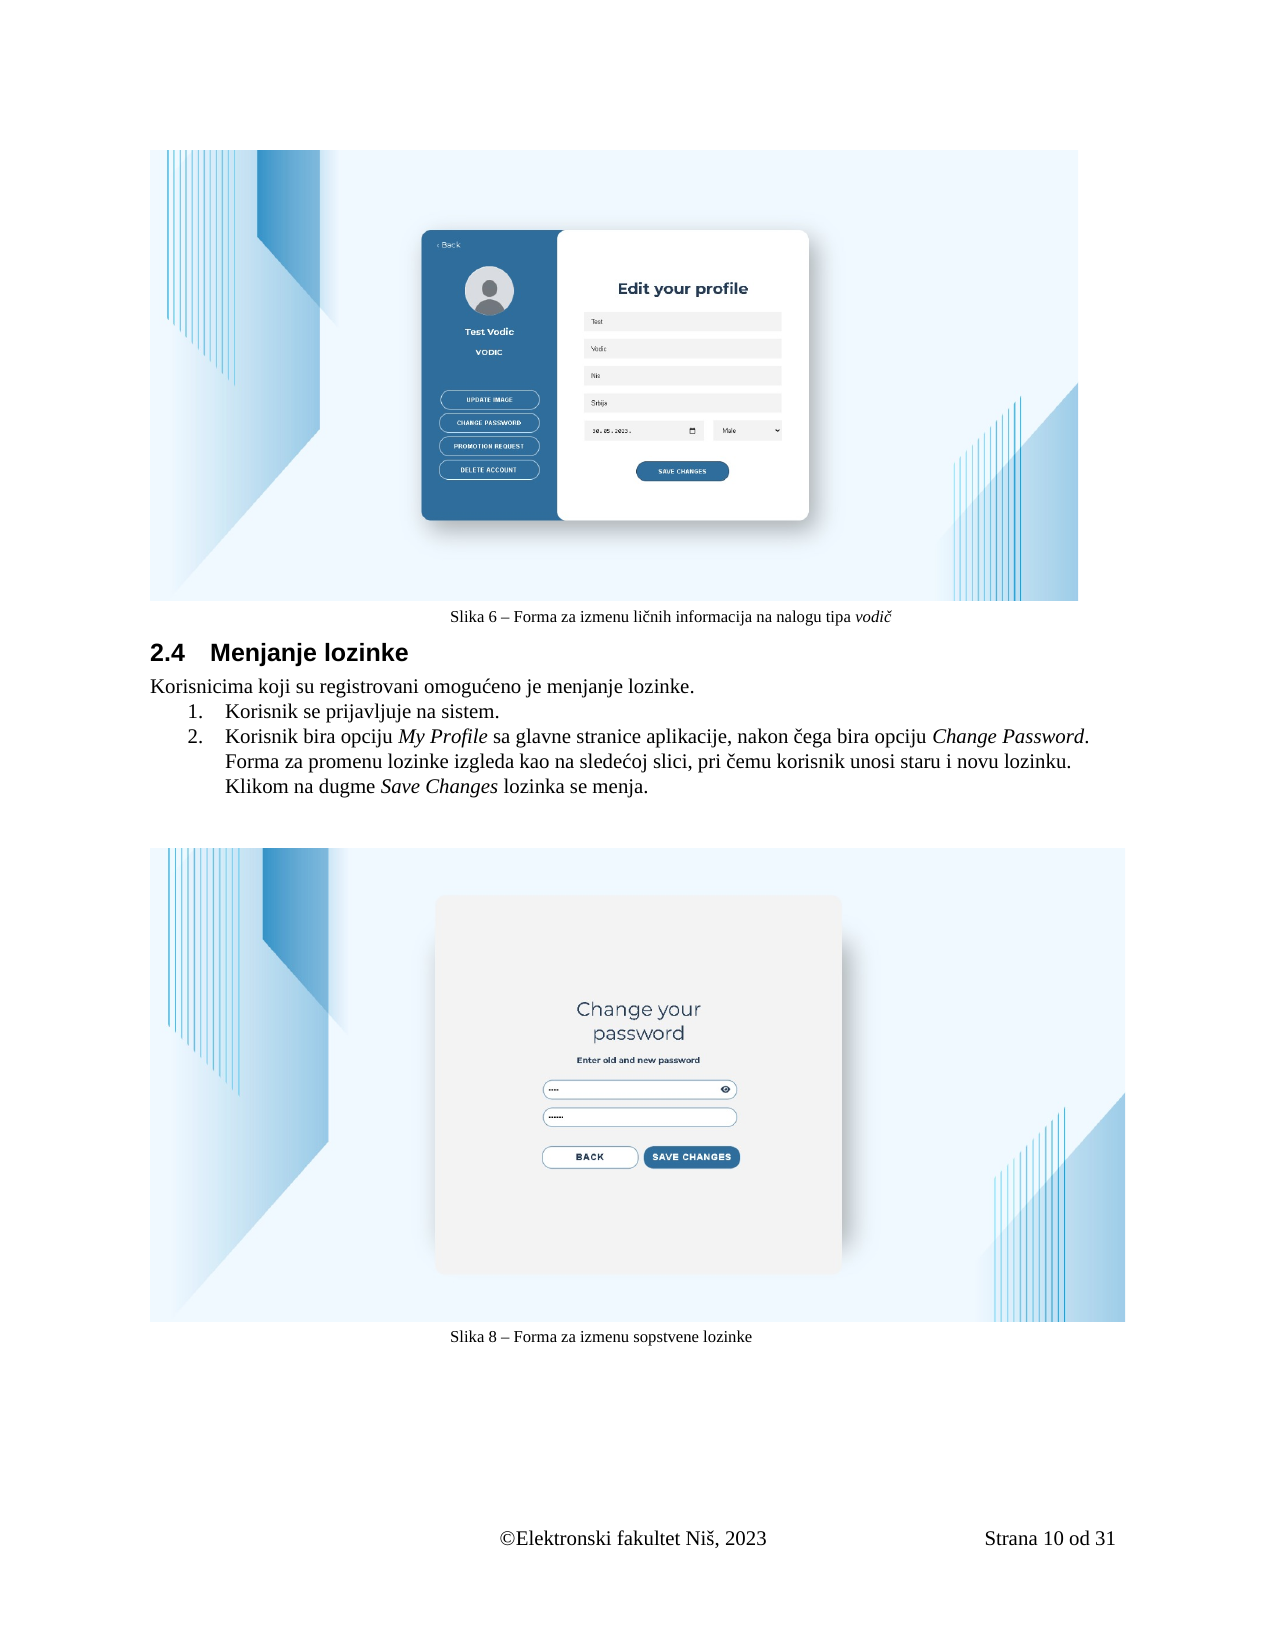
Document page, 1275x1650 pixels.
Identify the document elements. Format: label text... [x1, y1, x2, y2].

picture [150, 848, 1125, 1322]
text Slika 6 – Forma za izmenu ličnih informacija na nalogu tipa vodič [150, 601, 1125, 626]
list Korisnik bira opciju My Profile sa glavne stranice aplikacije, nakon čega bira opciju Change Password. Forma za promenu lozinke izgleda kao na sledećoj slici, pri čemu korisnik unosi staru i novu lozinku. Klikom na dugme Save Changes lozinka se menja. [187, 723, 1125, 798]
list Korisnik se prijavljuje na sistem. [187, 698, 1125, 723]
text Korisnicima koji su registrovani omogućeno je menjanje lozinke. [150, 673, 1125, 698]
subtitle Menjanje lozinke [150, 638, 1125, 667]
picture [150, 150, 1079, 601]
text Slika 8 – Forma za izmenu sopstvene lozinke [150, 1322, 1125, 1346]
